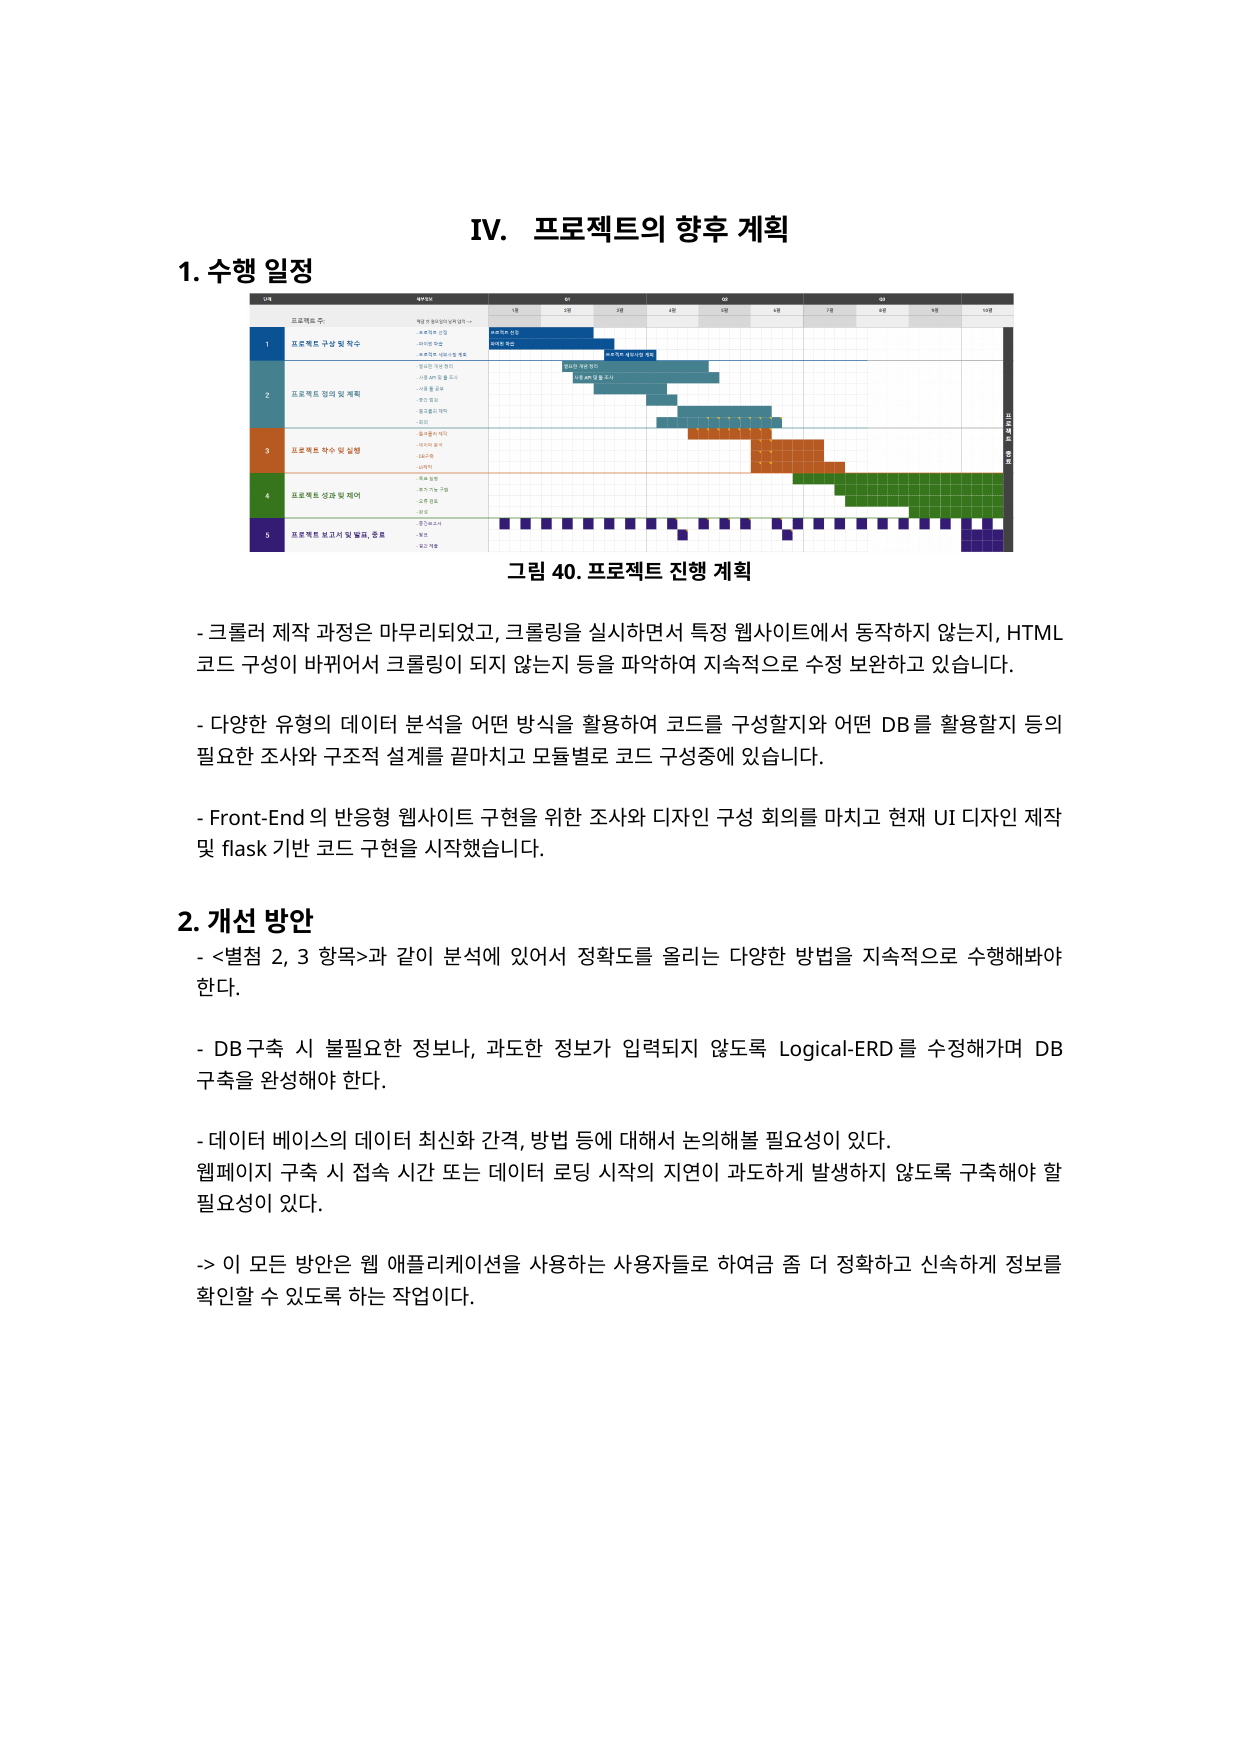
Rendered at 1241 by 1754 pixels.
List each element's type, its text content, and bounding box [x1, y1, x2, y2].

text -> 이 모든 방안은 웹 애플리케이션을 사용하는 사용자들로 하여금 좀 더 정확하고 신속하게 정보를 확인할 수 있도록 하는 작업이다. [197, 1248, 1063, 1310]
text 2. 개선 방안 [177, 899, 1063, 939]
text - DB구축 시 불필요한 정보나, 과도한 정보가 입력되지 않도록 Logical-ERD를 수정해가며 DB구축을 완성해야 한다. [197, 1032, 1063, 1094]
picture [246, 290, 1014, 555]
text - 다양한 유형의 데이터 분석을 어떤 방식을 활용하여 코드를 구성할지와 어떤 DB를 활용할지 등의 필요한 조사와 구조적 설계를 끝마치고 모듈별로 코드 구성중에 있습니다. [197, 709, 1063, 771]
text 웹페이지 구축 시 접속 시간 또는 데이터 로딩 시작의 지연이 과도하게 발생하지 않도록 구축해야 할 필요성이 있다. [197, 1156, 1063, 1218]
text - 데이터 베이스의 데이터 최신화 간격, 방법 등에 대해서 논의해볼 필요성이 있다. [197, 1125, 1063, 1155]
text - <별첨 2, 3 항목>과 같이 분석에 있어서 정확도를 올리는 다양한 방법을 지속적으로 수행해봐야 한다. [197, 940, 1063, 1002]
text - 크롤러 제작 과정은 마무리되었고, 크롤링을 실시하면서 특정 웹사이트에서 동작하지 않는지, HTML 코드 구성이 바뀌어서 크롤링이 되지 않는지 등을 파악하여 지속적으로 수정 보완하고 있습니다. [197, 616, 1063, 678]
text 프로젝트의 향후 계획 [198, 207, 1063, 249]
text 1. 수행 일정 [177, 250, 1063, 290]
text - Front-End의 반응형 웹사이트 구현을 위한 조사와 디자인 구성 회의를 마치고 현재 UI 디자인 제작 및 flask 기반 코드 구현을 시작했습니다. [197, 801, 1063, 863]
